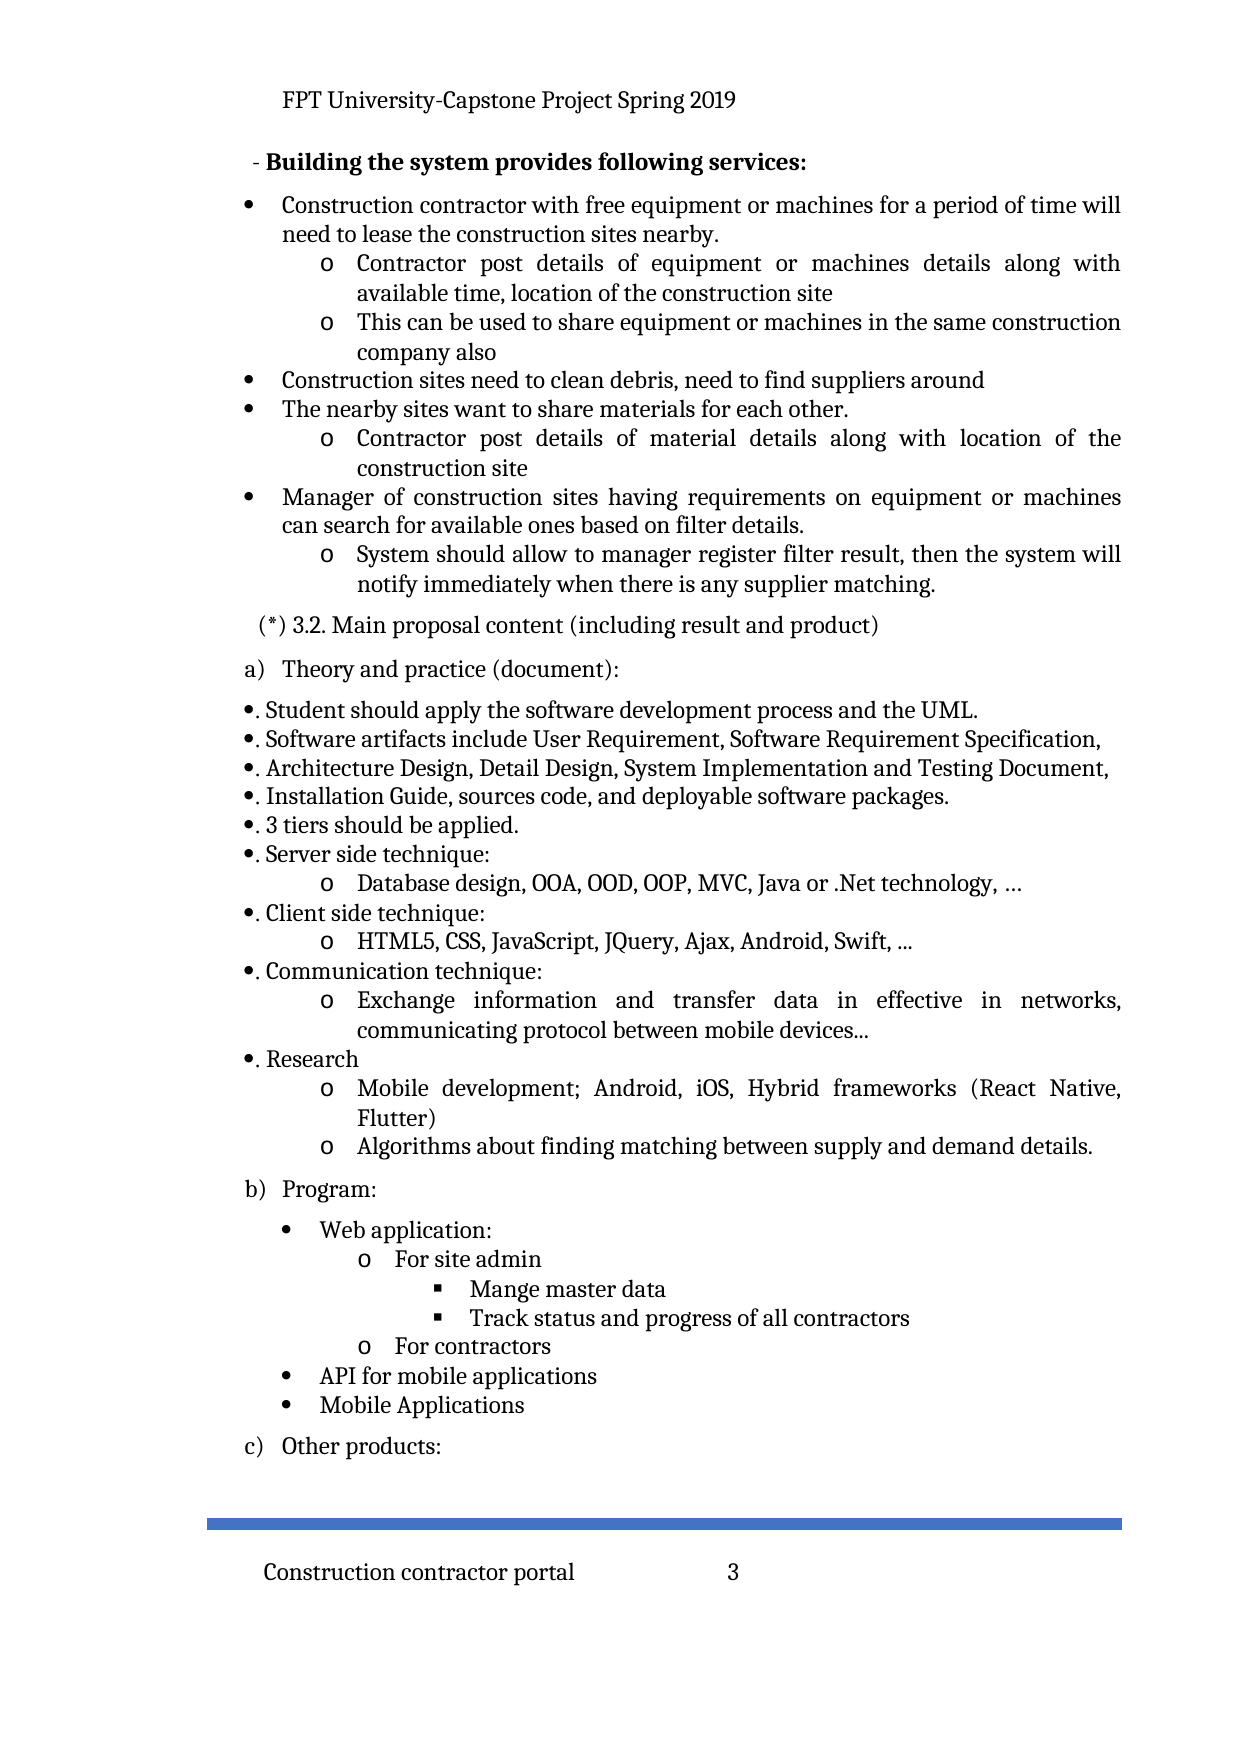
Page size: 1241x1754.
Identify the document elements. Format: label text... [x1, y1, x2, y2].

list Communication technique: [244, 957, 1122, 986]
list For contractors [357, 1332, 1122, 1362]
list 3 tiers should be applied. [244, 811, 1122, 840]
list For site admin [357, 1245, 1122, 1275]
list The nearby sites want to share materials for each other. [244, 395, 1122, 424]
text - Building the system provides following services: [252, 148, 1122, 176]
list Construction sites need to clean debris, need to find suppliers around [244, 366, 1122, 395]
list Manager of construction sites having requirements on equipment or machines can search for available ones based on filter details. [244, 482, 1122, 540]
list Mange master data [432, 1275, 1122, 1303]
list Software artifacts include User Requirement, Software Requirement Specification, [244, 725, 1122, 753]
list Database design, OOA, OOD, OOP, MVC, Java or .Net technology, … [319, 868, 1122, 898]
list Mobile Applications [282, 1391, 1122, 1420]
list This can be used to share equipment or machines in the same construction company also [319, 307, 1122, 366]
list Contractor post details of equipment or machines details along with available time, location of the construction site [319, 249, 1122, 307]
list Exchange information and transfer data in effective in networks, communicating protocol between mobile devices... [319, 986, 1122, 1045]
list Contractor post details of material details along with location of the construction site [319, 424, 1122, 482]
list System should allow to manager register filter result, then the system will notify immediately when there is any supplier matching. [319, 540, 1122, 599]
list Installation Guide, sources code, and deployable software packages. [244, 782, 1122, 811]
list Web application: [282, 1216, 1122, 1245]
list Architecture Design, Detail Design, System Implementation and Testing Document, [244, 753, 1122, 782]
list Research [244, 1045, 1122, 1073]
list Program: [244, 1175, 1122, 1203]
list Track status and progress of all contractors [432, 1303, 1122, 1332]
list Student should apply the software development process and the UML. [244, 696, 1122, 725]
list Other products: [244, 1432, 1122, 1461]
list Mobile development; Android, iOS, Hybrid frameworks (React Native, Flutter) [319, 1073, 1122, 1132]
list API for mobile applications [282, 1362, 1122, 1391]
list Construction contractor with free equipment or machines for a period of time will need to lease the construction sites nearby. [244, 191, 1122, 249]
text (*) 3.2. Main proposal content (including result and product) [252, 611, 1122, 640]
list HTML5, CSS, JavaScript, JQuery, Ajax, Android, Swift, ... [319, 927, 1122, 957]
list Client side technique: [244, 898, 1122, 927]
list Server side technique: [244, 840, 1122, 868]
list Algorithms about finding matching between supply and demand details. [319, 1132, 1122, 1162]
list Theory and practice (document): [244, 655, 1122, 683]
